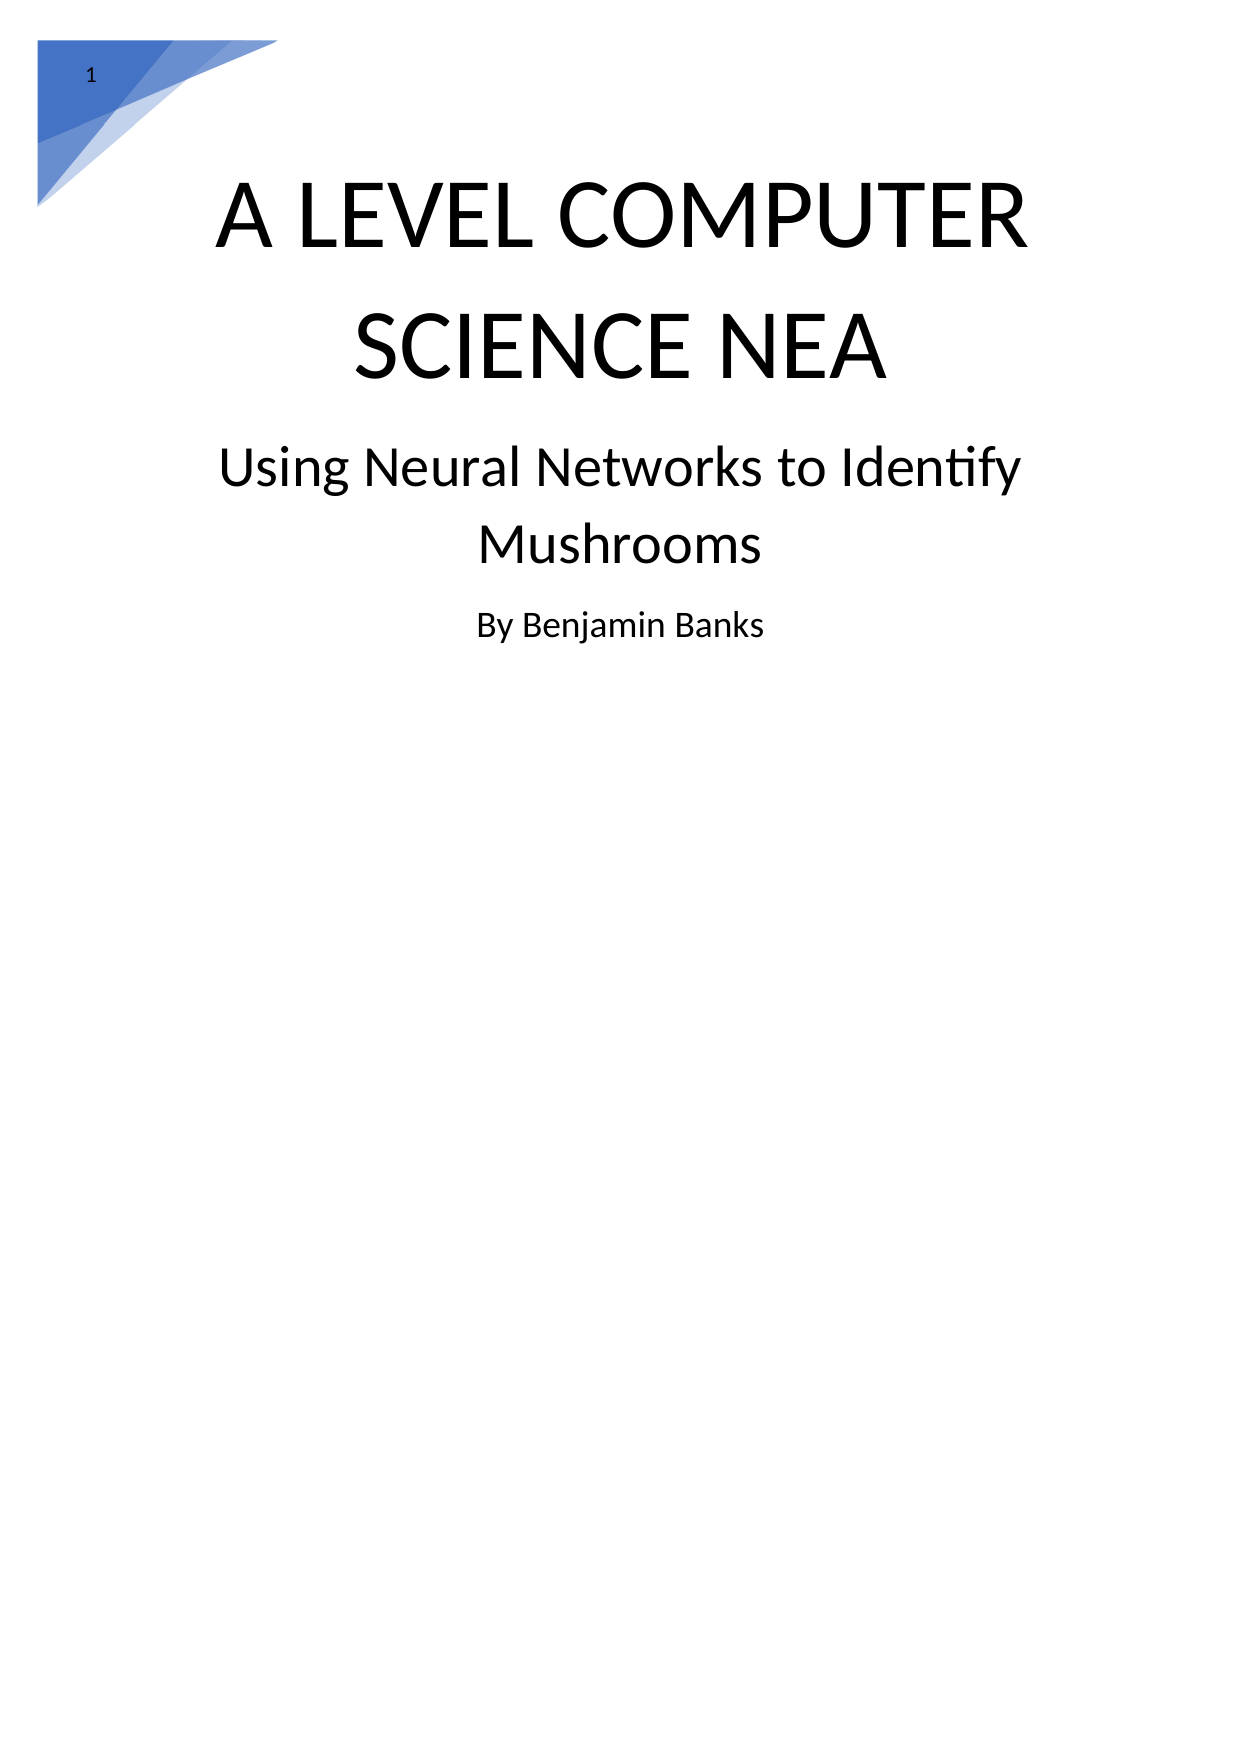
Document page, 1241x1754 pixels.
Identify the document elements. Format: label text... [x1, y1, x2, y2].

text Using Neural Networks to Identify Mushrooms [150, 430, 1090, 578]
picture [37, 40, 279, 209]
text By Benjamin Banks [150, 601, 1090, 646]
text A LEVEL COMPUTER SCIENCE NEA [150, 150, 1090, 404]
